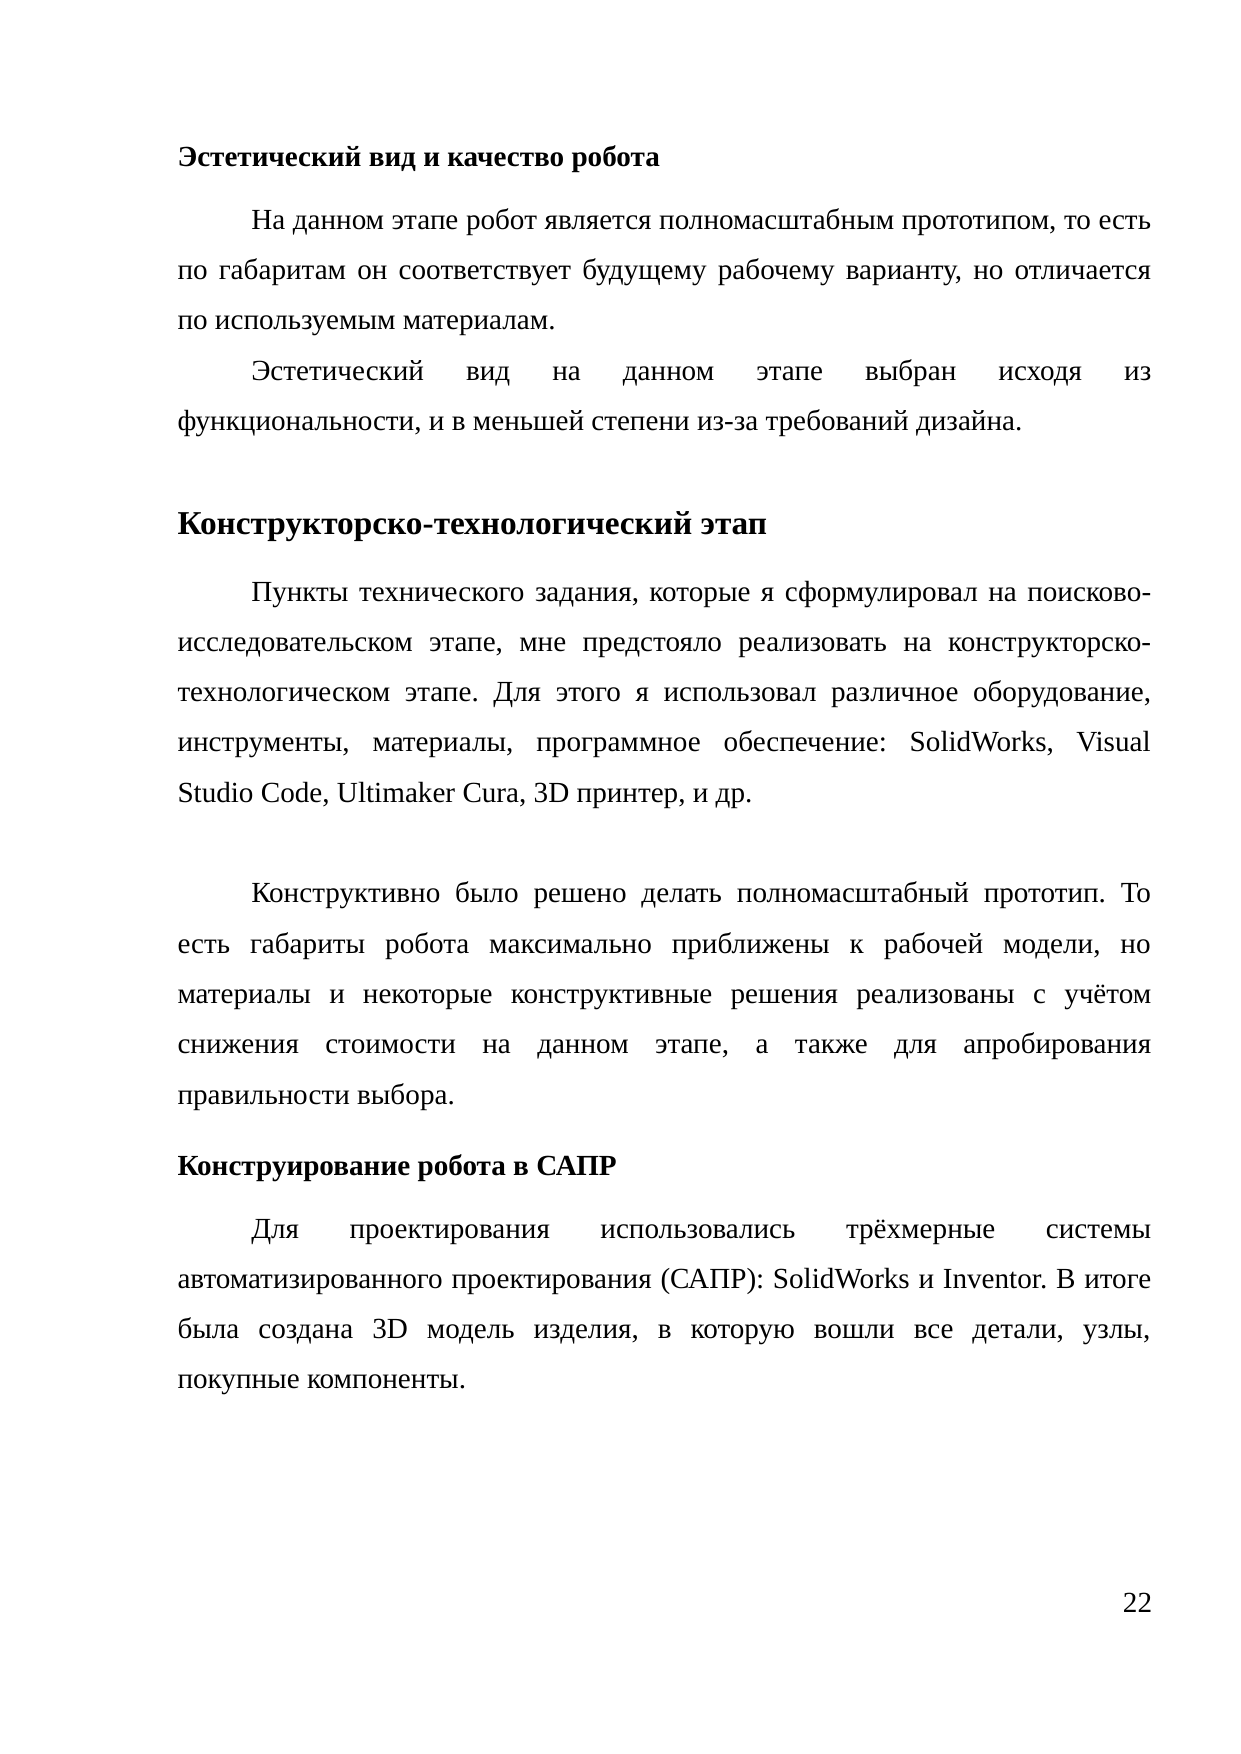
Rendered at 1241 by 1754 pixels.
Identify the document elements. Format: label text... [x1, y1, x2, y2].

subtitle Эстетический вид и качество робота [177, 139, 1152, 172]
text На данном этапе робот является полномасштабным прототипом, то есть по габаритам он соответствует будущему рабочему варианту, но отличается по используемым материалам. [177, 202, 1152, 336]
text Конструктивно было решено делать полномасштабный прототип. То есть габариты робота максимально приближены к рабочей модели, но материалы и некоторые конструктивные решения реализованы с учётом снижения стоимости на данном этапе, а также для апробирования правильности выбора. [177, 876, 1152, 1110]
text Эстетический вид на данном этапе выбран исходя из функциональности, и в меньшей степени из-за требований дизайна. [177, 353, 1152, 437]
text Для проектирования использовались трёхмерные системы автоматизированного проектирования (САПР): SolidWorks и Inventor. В итоге была создана 3D модель изделия, в которую вошли все детали, узлы, покупные компоненты. [177, 1211, 1152, 1395]
subtitle Конструирование робота в САПР [177, 1148, 1152, 1181]
text Пункты технического задания, которые я сформулировал на поисково-исследовательском этапе, мне предстояло реализовать на конструкторско-технологическом этапе. Для этого я использовал различное оборудование, инструменты, материалы, программное обеспечение: SolidWorks, Visual Studio Code, Ultimaker Cura, 3D принтер, и др. [177, 574, 1152, 808]
subtitle Конструкторско-технологический этап [177, 504, 1152, 542]
